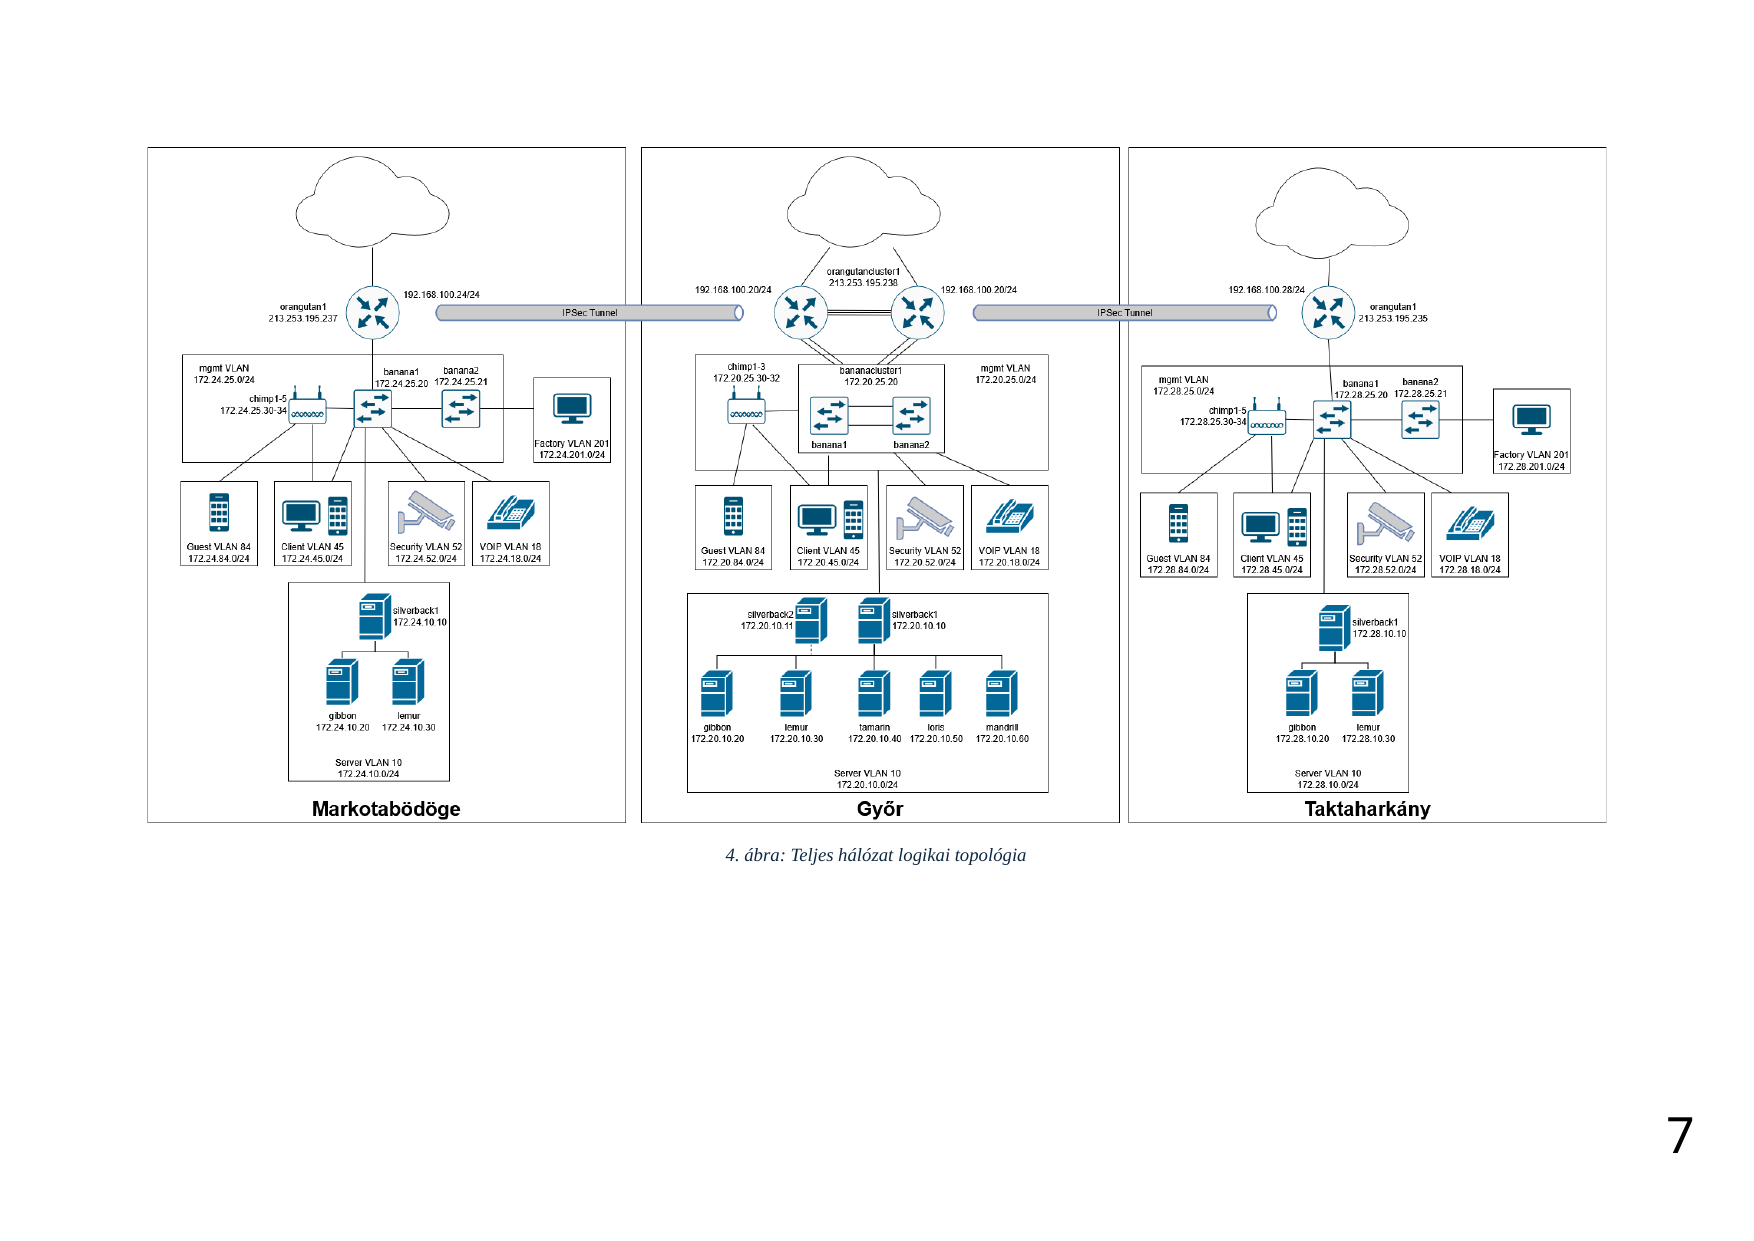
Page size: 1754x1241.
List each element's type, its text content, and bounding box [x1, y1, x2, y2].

picture [147, 147, 1607, 823]
text . ábra: Teljes hálózat logikai topológia [148, 844, 1606, 866]
